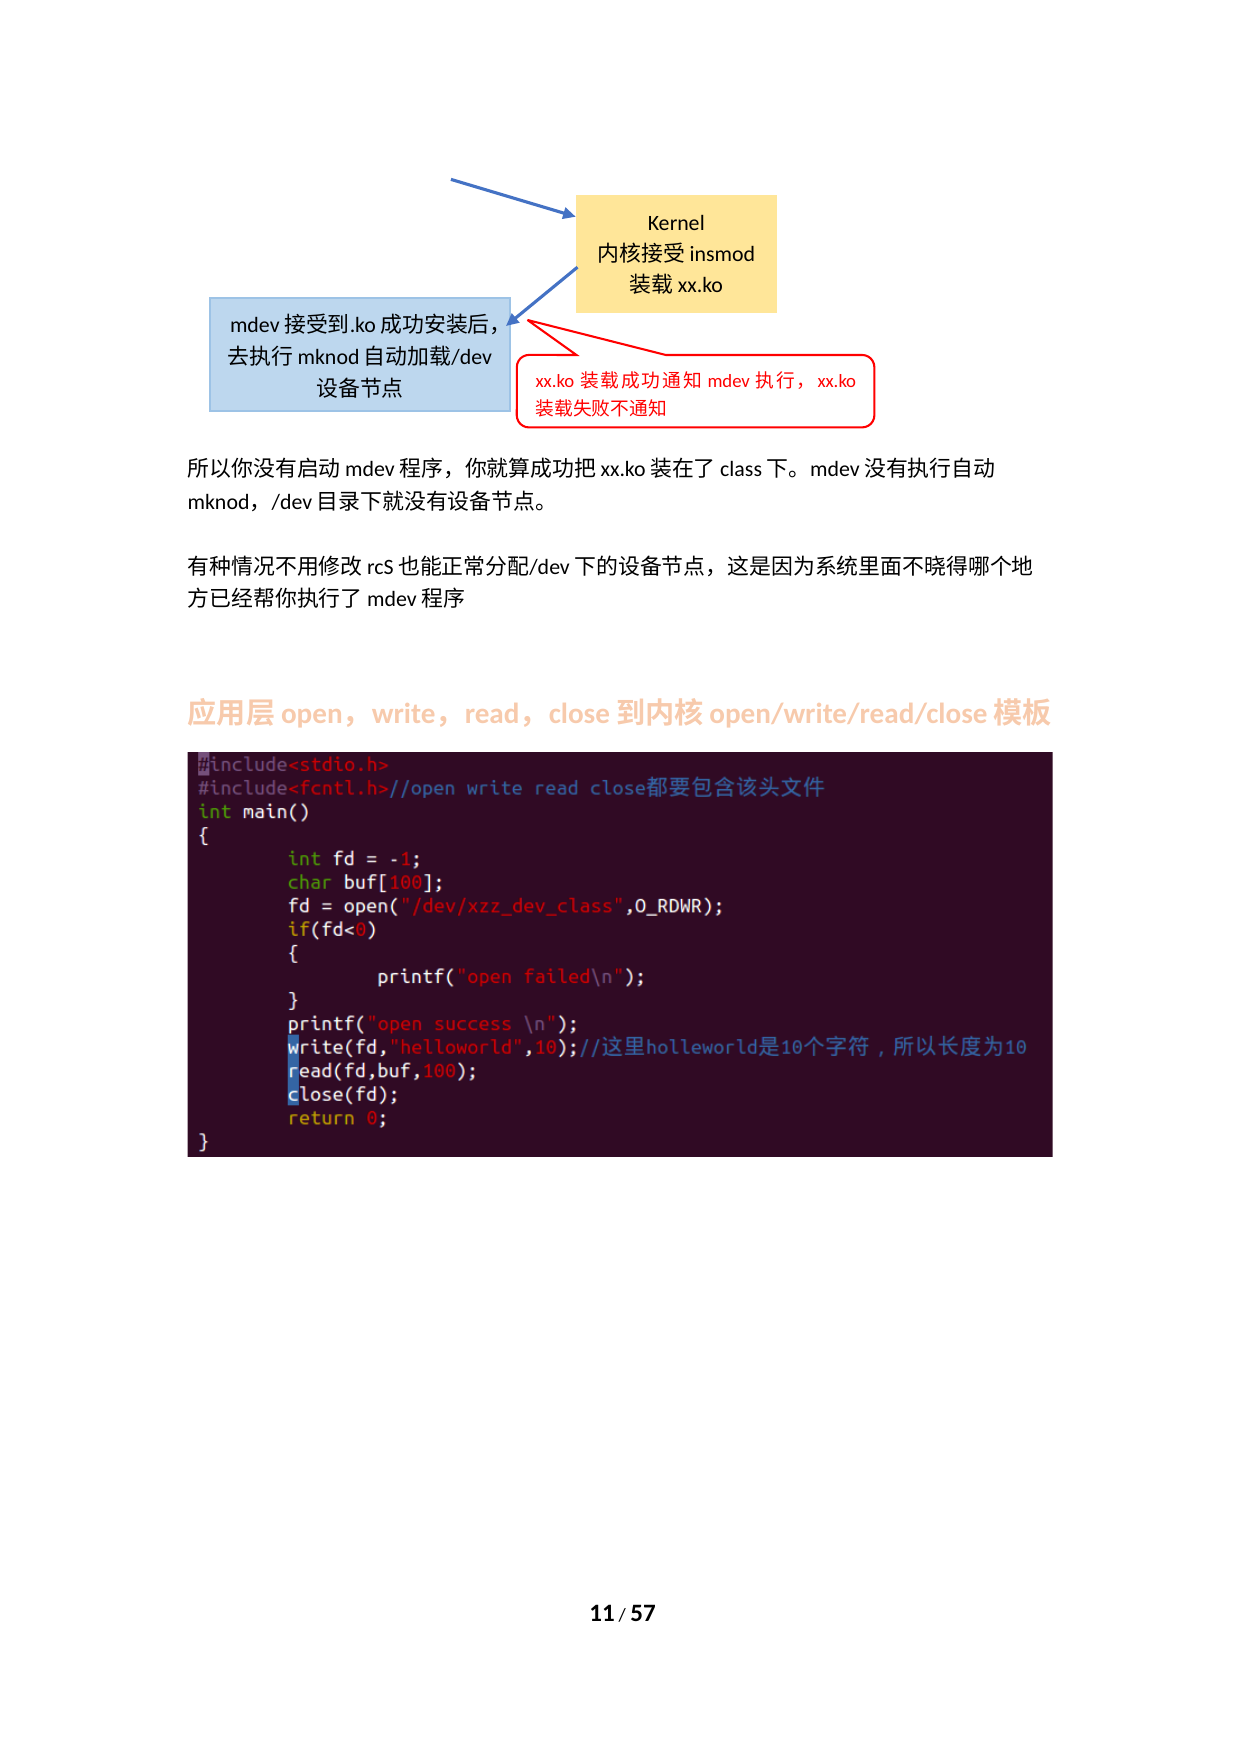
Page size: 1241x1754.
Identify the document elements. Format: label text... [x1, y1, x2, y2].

text 有种情况不用修改rcS也能正常分配/dev下的设备节点，这是因为系统里面不晓得哪个地方已经帮你执行了mdev程序 [187, 548, 1053, 613]
picture [187, 752, 1053, 1157]
text 所以你没有启动mdev程序，你就算成功把xx.ko装在了class下。mdev没有执行自动mknod，/dev目录下就没有设备节点。 [187, 451, 1053, 516]
text 应用层open，write，read，close到内核open/write/read/close模板 [187, 678, 1053, 743]
